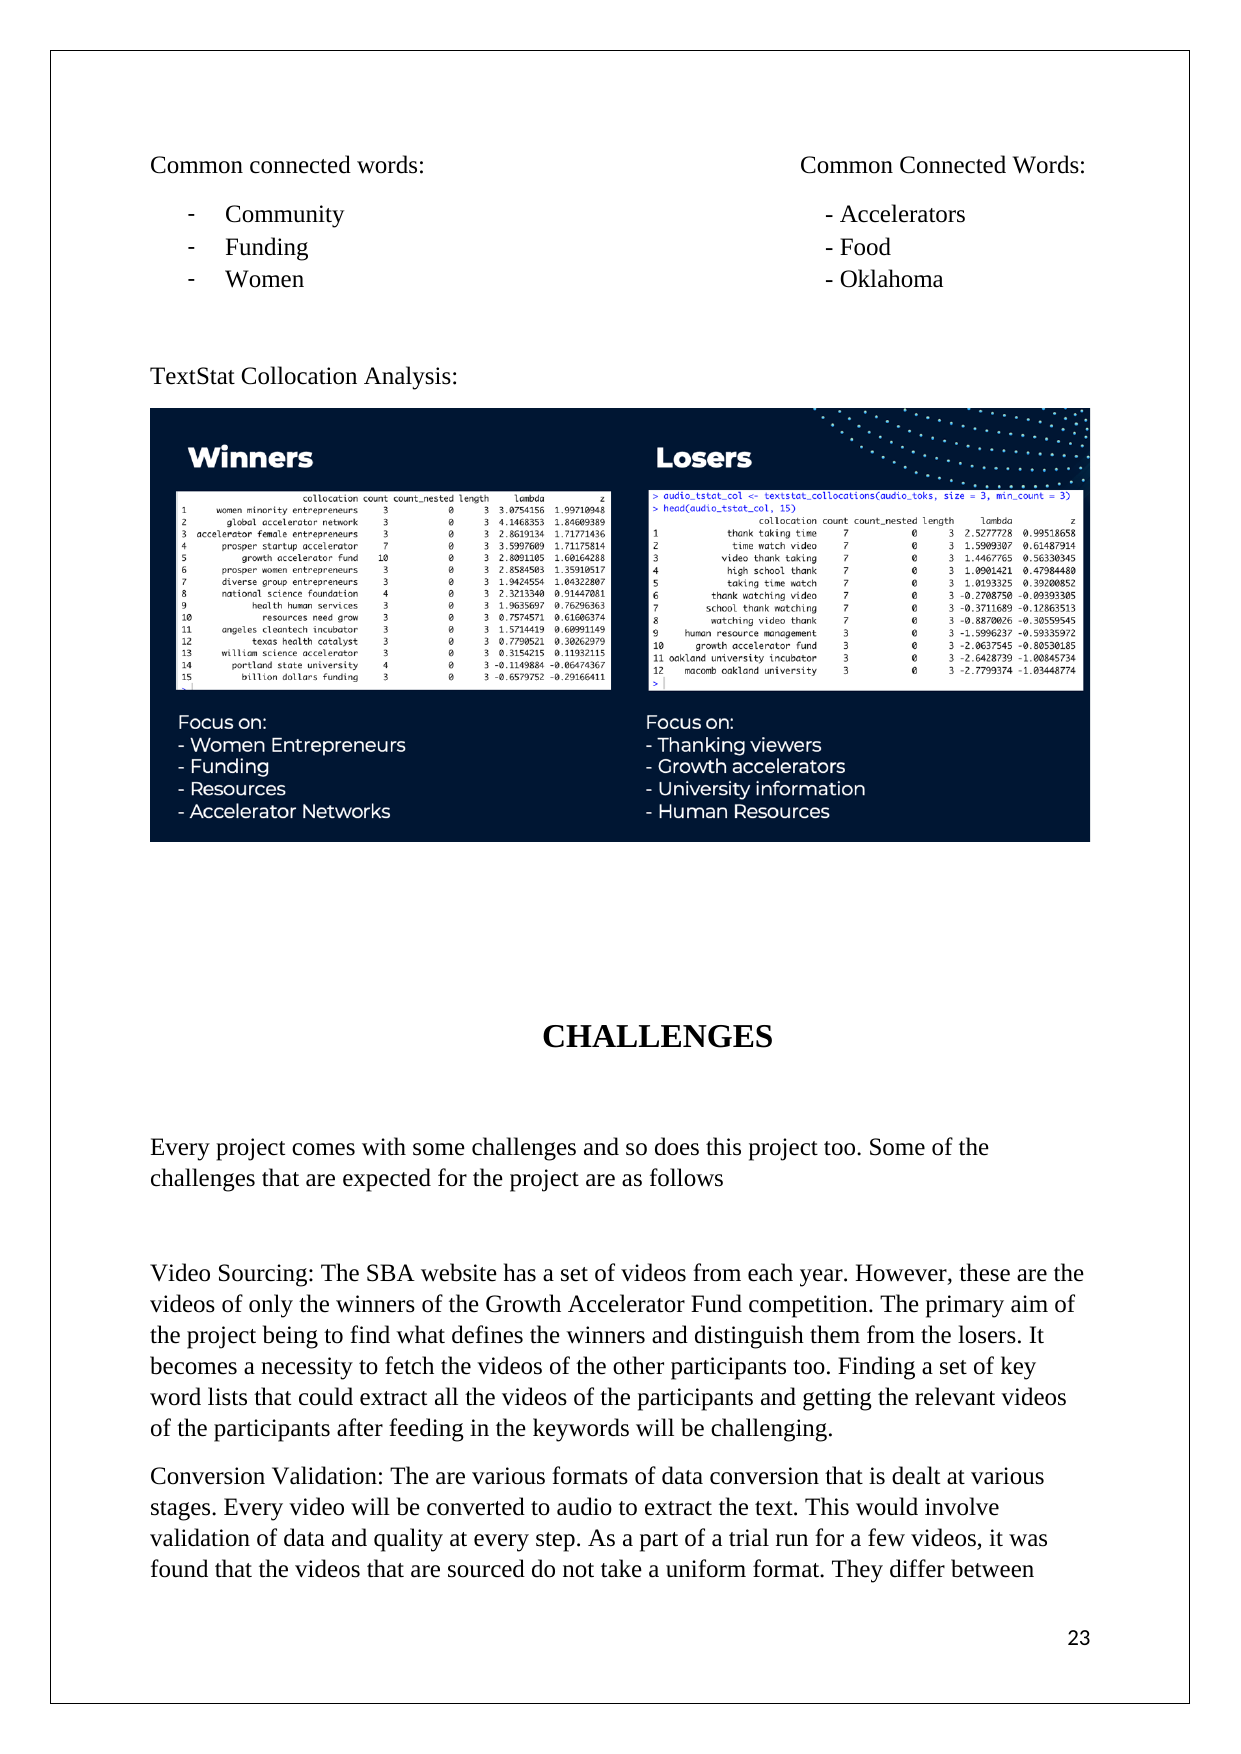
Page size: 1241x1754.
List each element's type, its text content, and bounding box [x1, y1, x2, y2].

text Every project comes with some challenges and so does this project too. Some of the challenges that are expected for the project are as follows [150, 1132, 1090, 1192]
list CHALLENGES [225, 1016, 1090, 1054]
list Women - Oklahoma [187, 263, 1090, 294]
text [150, 1461, 1090, 1583]
text Video Sourcing: The SBA website has a set of videos from each year. However, these are the videos of only the winners of the Growth Accelerator Fund competition. The primary aim of the project being to find what defines the winners and distinguish them from the losers. It becomes a necessity to fetch the videos of the other participants too. Finding a set of key word lists that could extract all the videos of the participants and getting the relevant videos of the participants after feeding in the keywords will be challenging. [150, 1258, 1090, 1442]
list Community - Accelerators [187, 198, 1090, 228]
picture [150, 408, 1091, 842]
text TextStat Collocation Analysis: [150, 361, 1090, 389]
list Funding - Food [187, 231, 1090, 261]
text Common connected words: Common Connected Words: [150, 150, 1090, 179]
